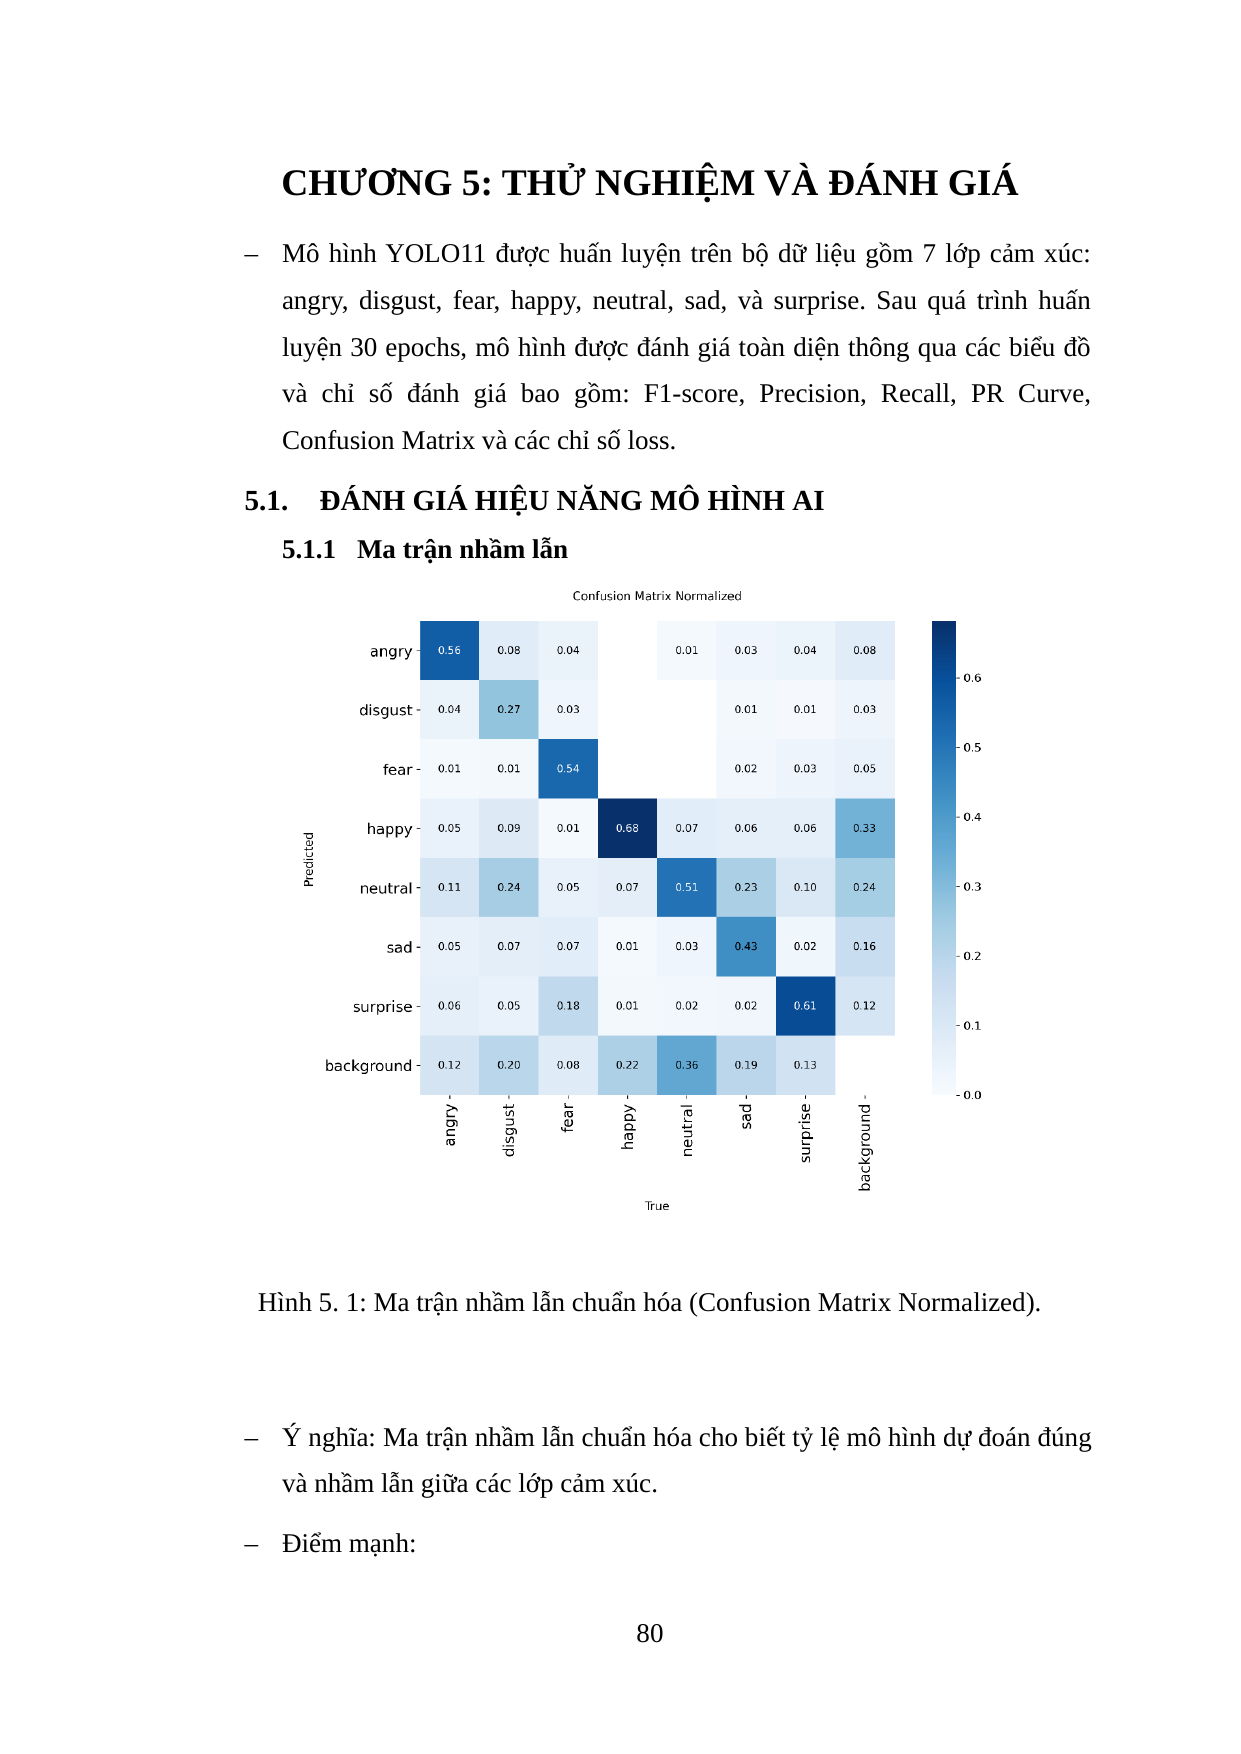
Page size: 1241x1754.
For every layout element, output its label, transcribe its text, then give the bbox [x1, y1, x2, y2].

list Mô hình YOLO11 được huấn luyện trên bộ dữ liệu gồm 7 lớp cảm xúc: angry, disgust, fear, happy, neutral, sad, và surprise. Sau quá trình huấn luyện 30 epochs, mô hình được đánh giá toàn diện thông qua các biểu đồ và chỉ số đánh giá bao gồm: F1-score, Precision, Recall, PR Curve, Confusion Matrix và các chỉ số loss. [244, 237, 1092, 455]
list ĐÁNH GIÁ HIỆU NĂNG MÔ HÌNH AI [244, 483, 1092, 517]
list Ma trận nhầm lẫn [282, 533, 1092, 565]
list Ý nghĩa: Ma trận nhầm lẫn chuẩn hóa cho biết tỷ lệ mô hình dự đoán đúng và nhầm lẫn giữa các lớp cảm xúc. [244, 1421, 1092, 1499]
text CHƯƠNG 5: THỬ NGHIỆM VÀ ĐÁNH GIÁ [207, 160, 1092, 203]
list Điểm mạnh: [244, 1527, 1092, 1558]
picture [206, 580, 1112, 1259]
